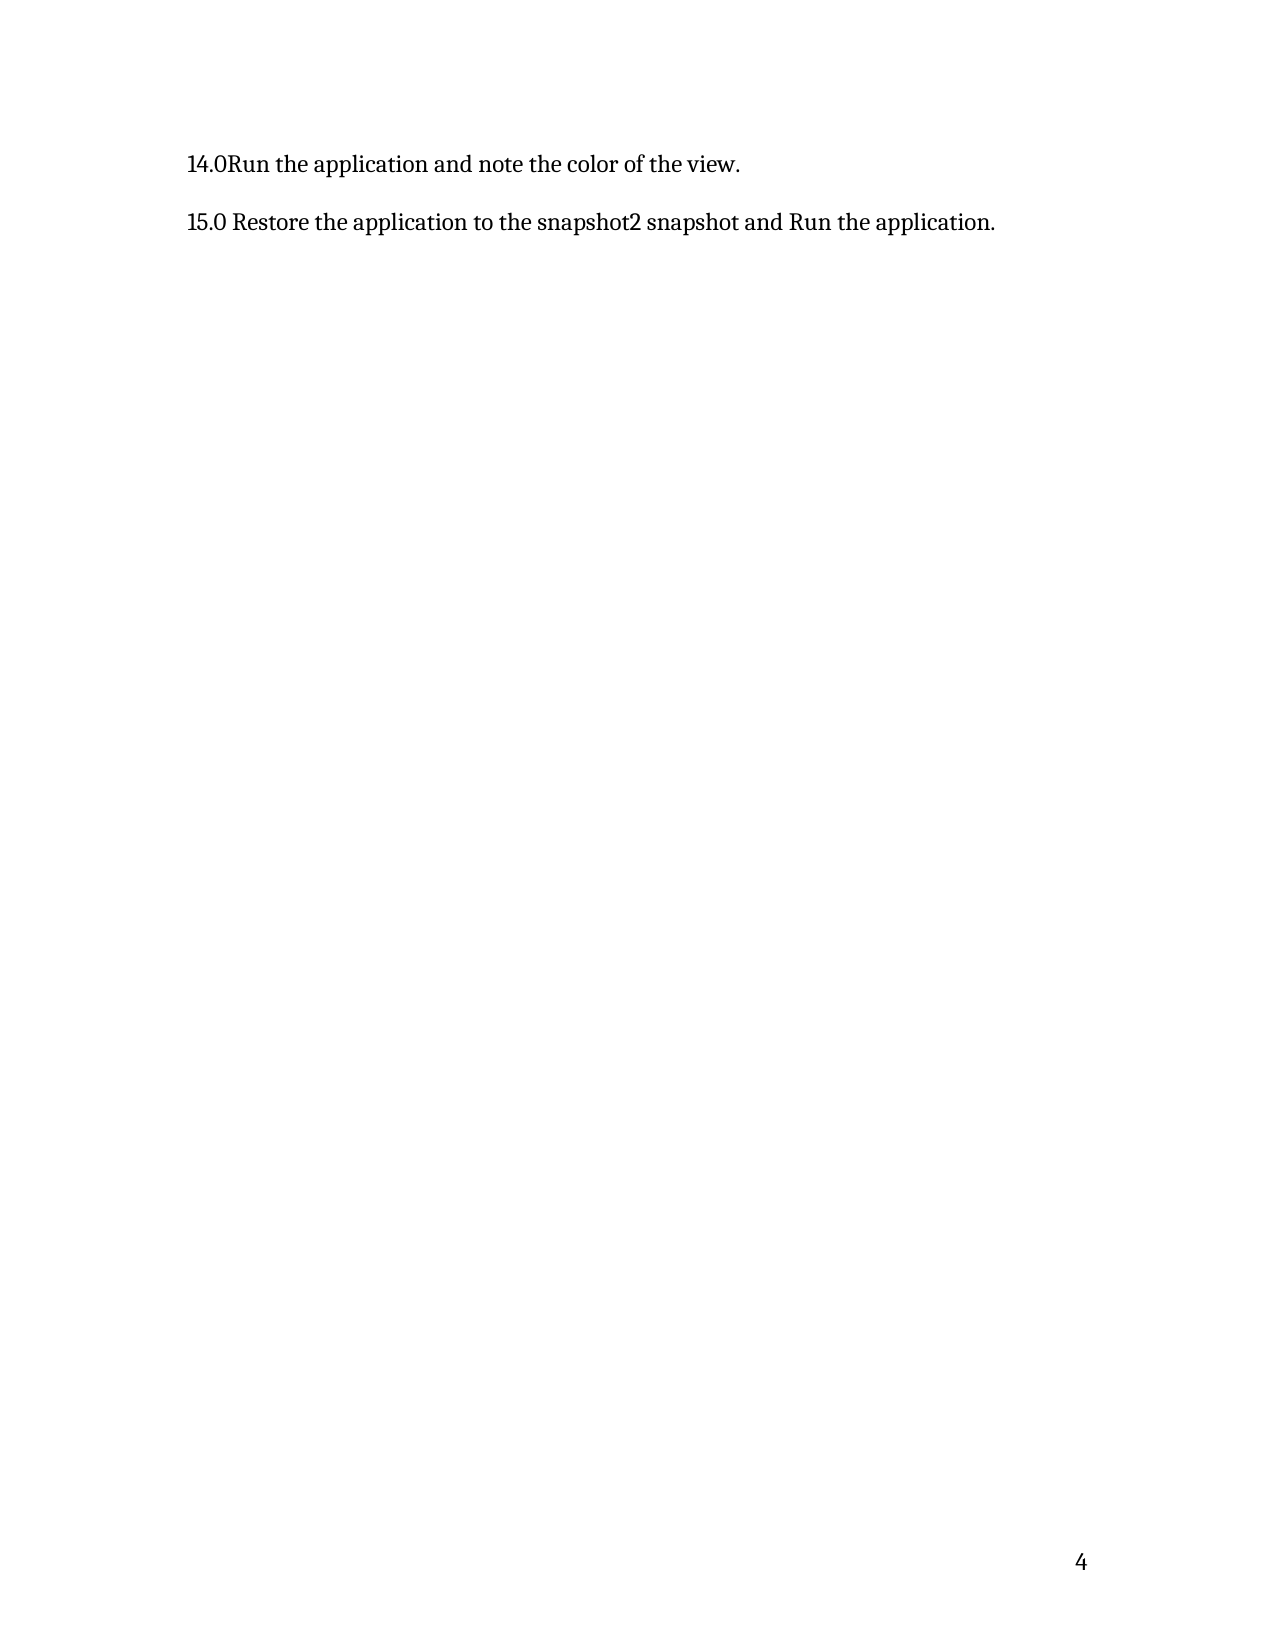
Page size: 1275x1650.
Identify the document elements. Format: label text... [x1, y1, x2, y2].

text 15.0 Restore the application to the snapshot2 snapshot and Run the application. [187, 207, 1087, 236]
text 14.0Run the application and note the color of the view. [187, 150, 1087, 179]
